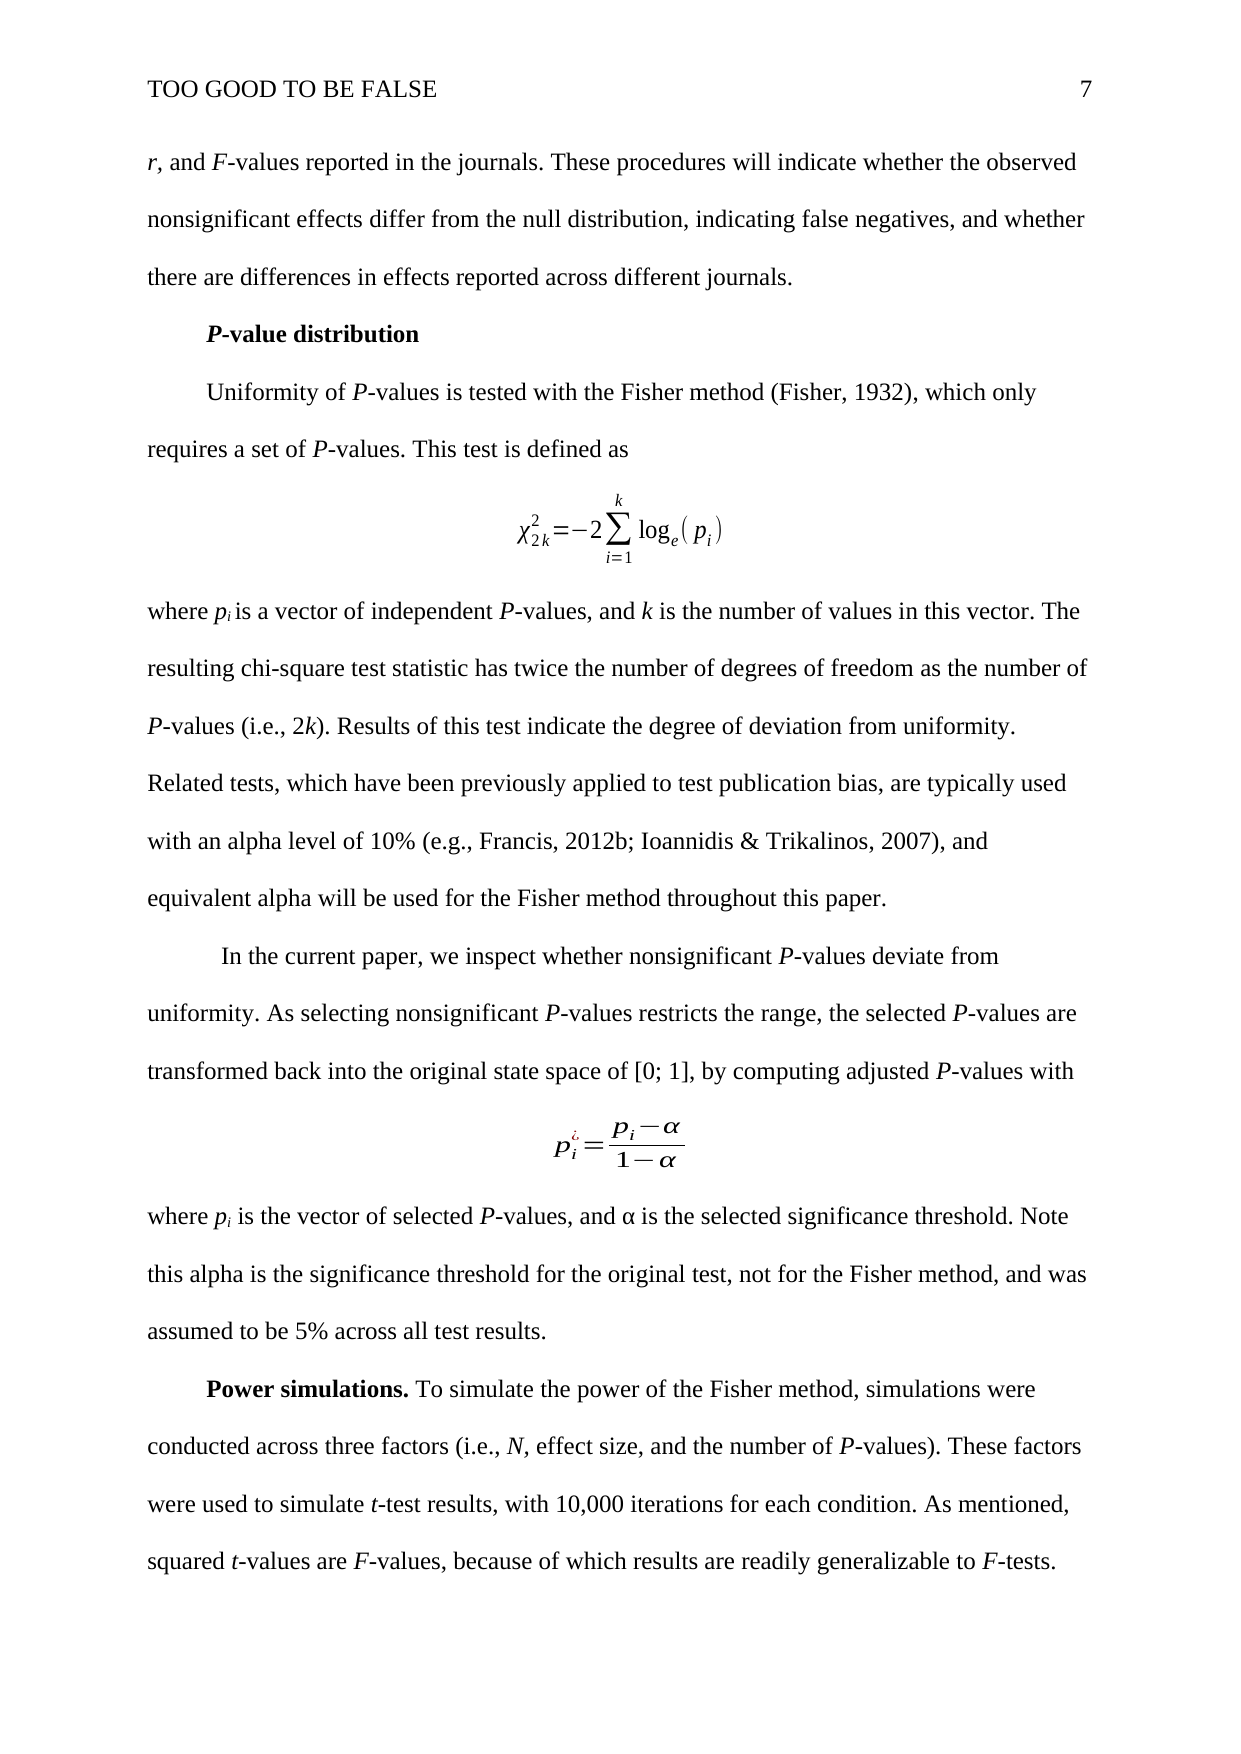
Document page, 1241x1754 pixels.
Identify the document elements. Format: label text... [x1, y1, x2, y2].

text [147, 1374, 1093, 1575]
text Uniformity of P-values is tested with the Fisher method (Fisher, 1932), which only requires a set of P-values. This test is defined as [147, 377, 1093, 463]
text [147, 147, 1093, 291]
text where pi is the vector of selected P-values, and α is the selected significance threshold. Note this alpha is the significance threshold for the original test, not for the Fisher method, and was assumed to be 5% across all test results. [147, 1201, 1093, 1345]
text In the current paper, we inspect whether nonsignificant P-values deviate from uniformity. As selecting nonsignificant P-values restricts the range, the selected P-values are transformed back into the original state space of [0; 1], by computing adjusted P-values with [147, 941, 1093, 1084]
text where pi is a vector of independent P-values, and k is the number of values in this vector. The resulting chi-square test statistic has twice the number of degrees of freedom as the number of P-values (i.e., 2k). Results of this test indicate the degree of deviation from uniformity. Related tests, which have been previously applied to test publication bias, are typically used with an alpha level of 10% (e.g., Francis, 2012b; Ioannidis & Trikalinos, 2007), and equivalent alpha will be used for the Fisher method throughout this paper. [147, 596, 1093, 912]
text P-value distribution [147, 319, 1093, 348]
